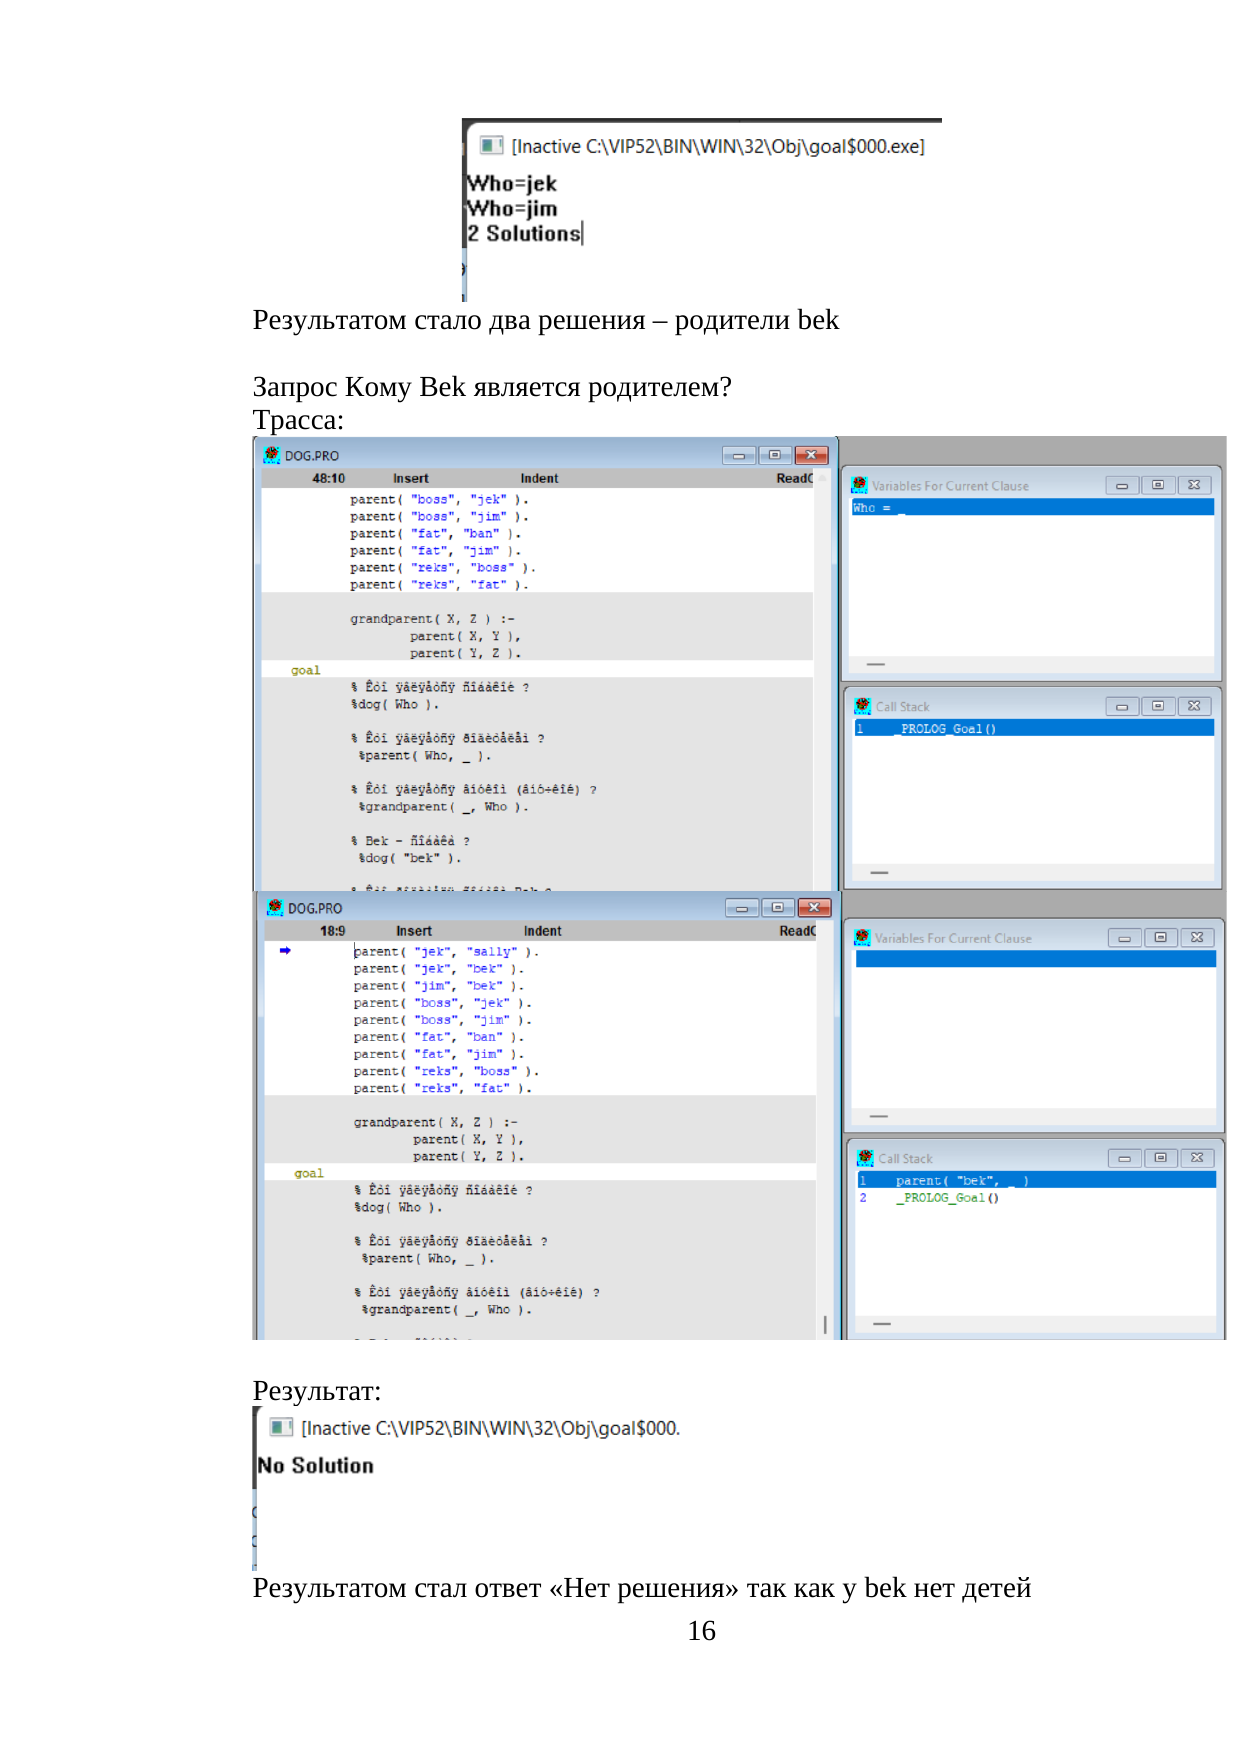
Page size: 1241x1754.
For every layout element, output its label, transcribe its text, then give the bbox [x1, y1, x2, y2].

list Результатом стало два решения – родители bek [252, 302, 1152, 335]
list Результатом стал ответ «Нет решения» так как у bek нет детей [252, 1570, 1152, 1604]
list Результат: [252, 1373, 1152, 1407]
list Запрос Кому Bek является родителем? [252, 369, 1152, 402]
picture [252, 1406, 680, 1571]
picture [461, 118, 942, 302]
picture [252, 436, 1227, 1340]
list Трасса: [252, 402, 1152, 436]
